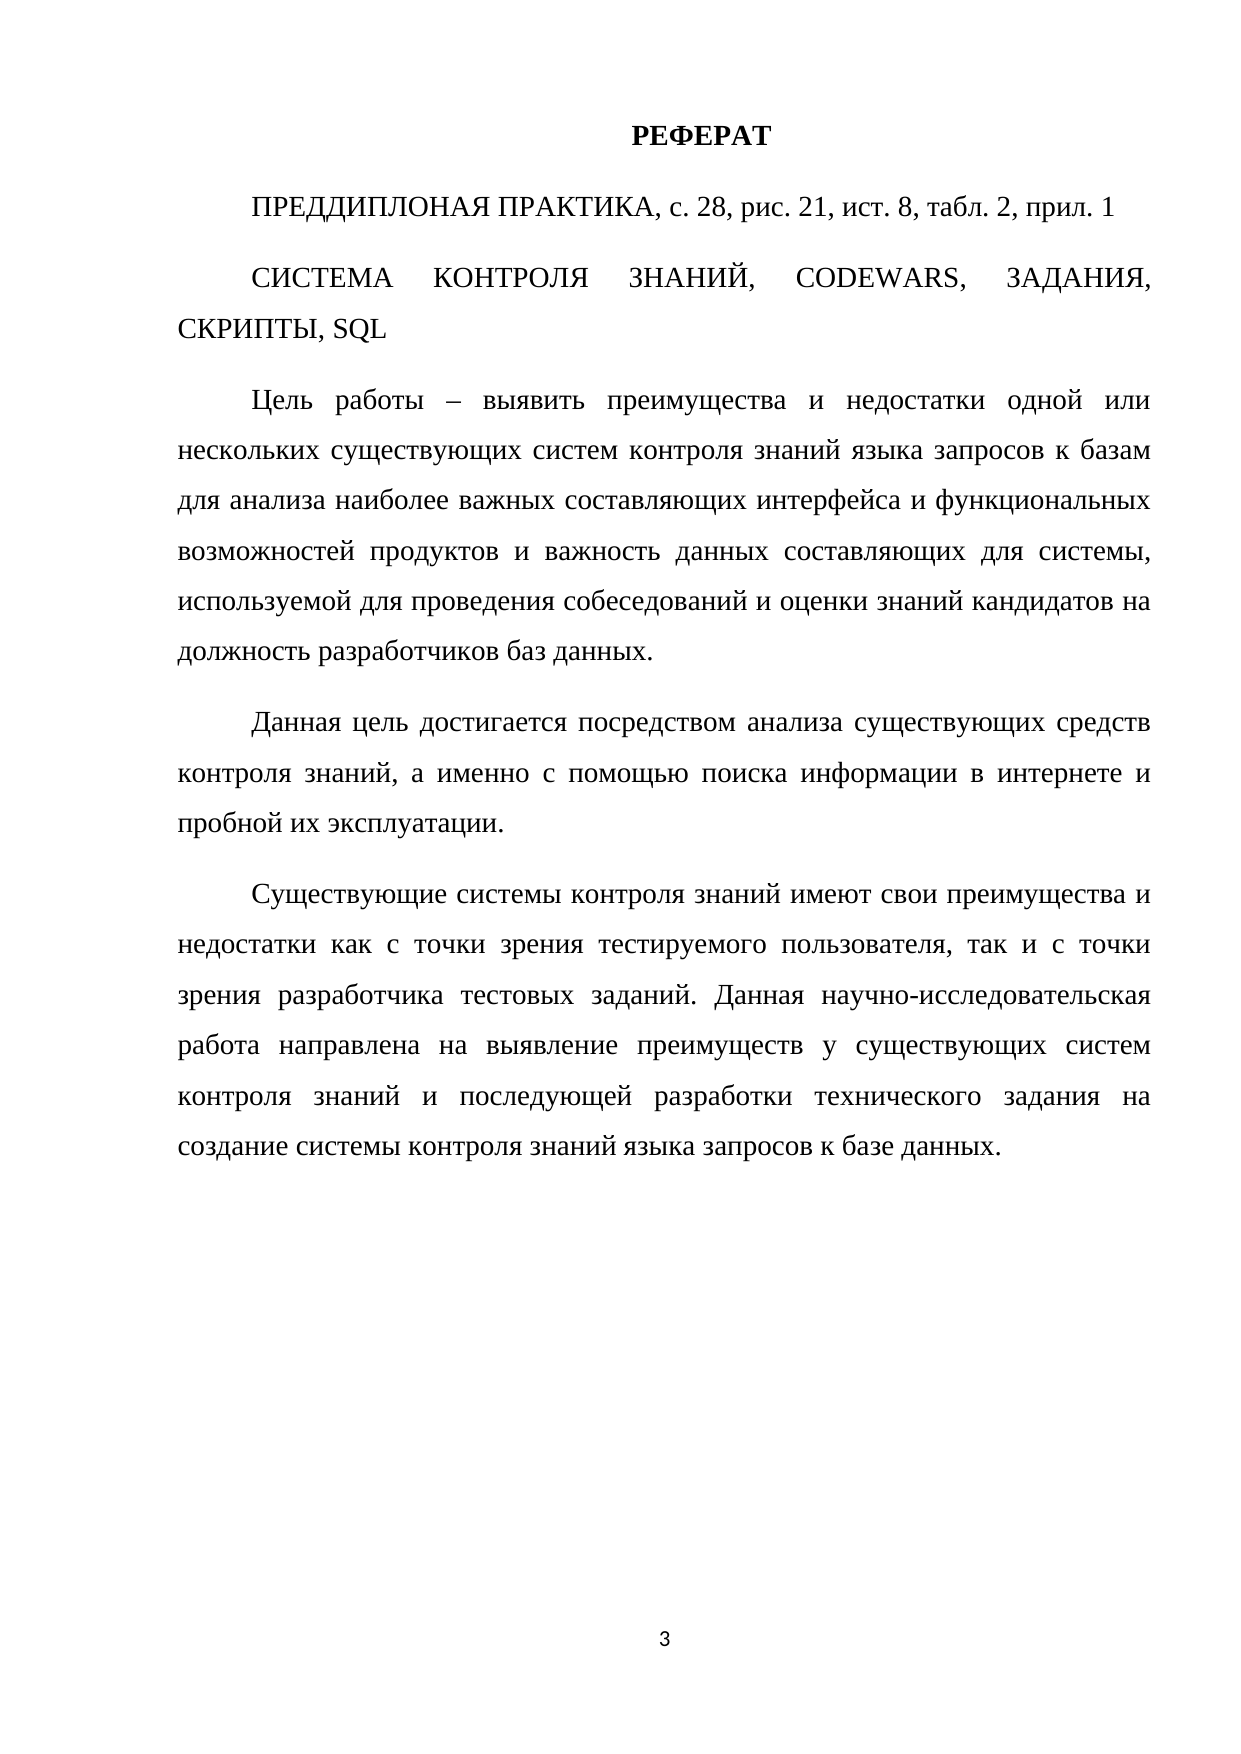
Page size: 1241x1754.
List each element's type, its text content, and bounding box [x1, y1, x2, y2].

text Цель работы – выявить преимущества и недостатки одной или нескольких существующих систем контроля знаний языка запросов к базам для анализа наиболее важных составляющих интерфейса и функциональных возможностей продуктов и важность данных составляющих для системы, используемой для проведения собеседований и оценки знаний кандидатов на должность разработчиков баз данных. [177, 382, 1152, 667]
text СИСТЕМА КОНТРОЛЯ ЗНАНИЙ, CODEWARS, ЗАДАНИЯ, СКРИПТЫ, SQL [177, 260, 1152, 344]
text Существующие системы контроля знаний имеют свои преимущества и недостатки как с точки зрения тестируемого пользователя, так и с точки зрения разработчика тестовых заданий. Данная научно-исследовательская работа направлена на выявление преимуществ у существующих систем контроля знаний и последующей разработки технического задания на создание системы контроля знаний языка запросов к базе данных. [177, 876, 1152, 1161]
text РЕФЕРАТ [177, 118, 1152, 152]
text Данная цель достигается посредством анализа существующих средств контроля знаний, а именно с помощью поиска информации в интернете и пробной их эксплуатации. [177, 704, 1152, 839]
text ПРЕДДИПЛОНАЯ ПРАКТИКА, с. 28, рис. 21, ист. 8, табл. 2, прил. 1 [177, 189, 1152, 223]
